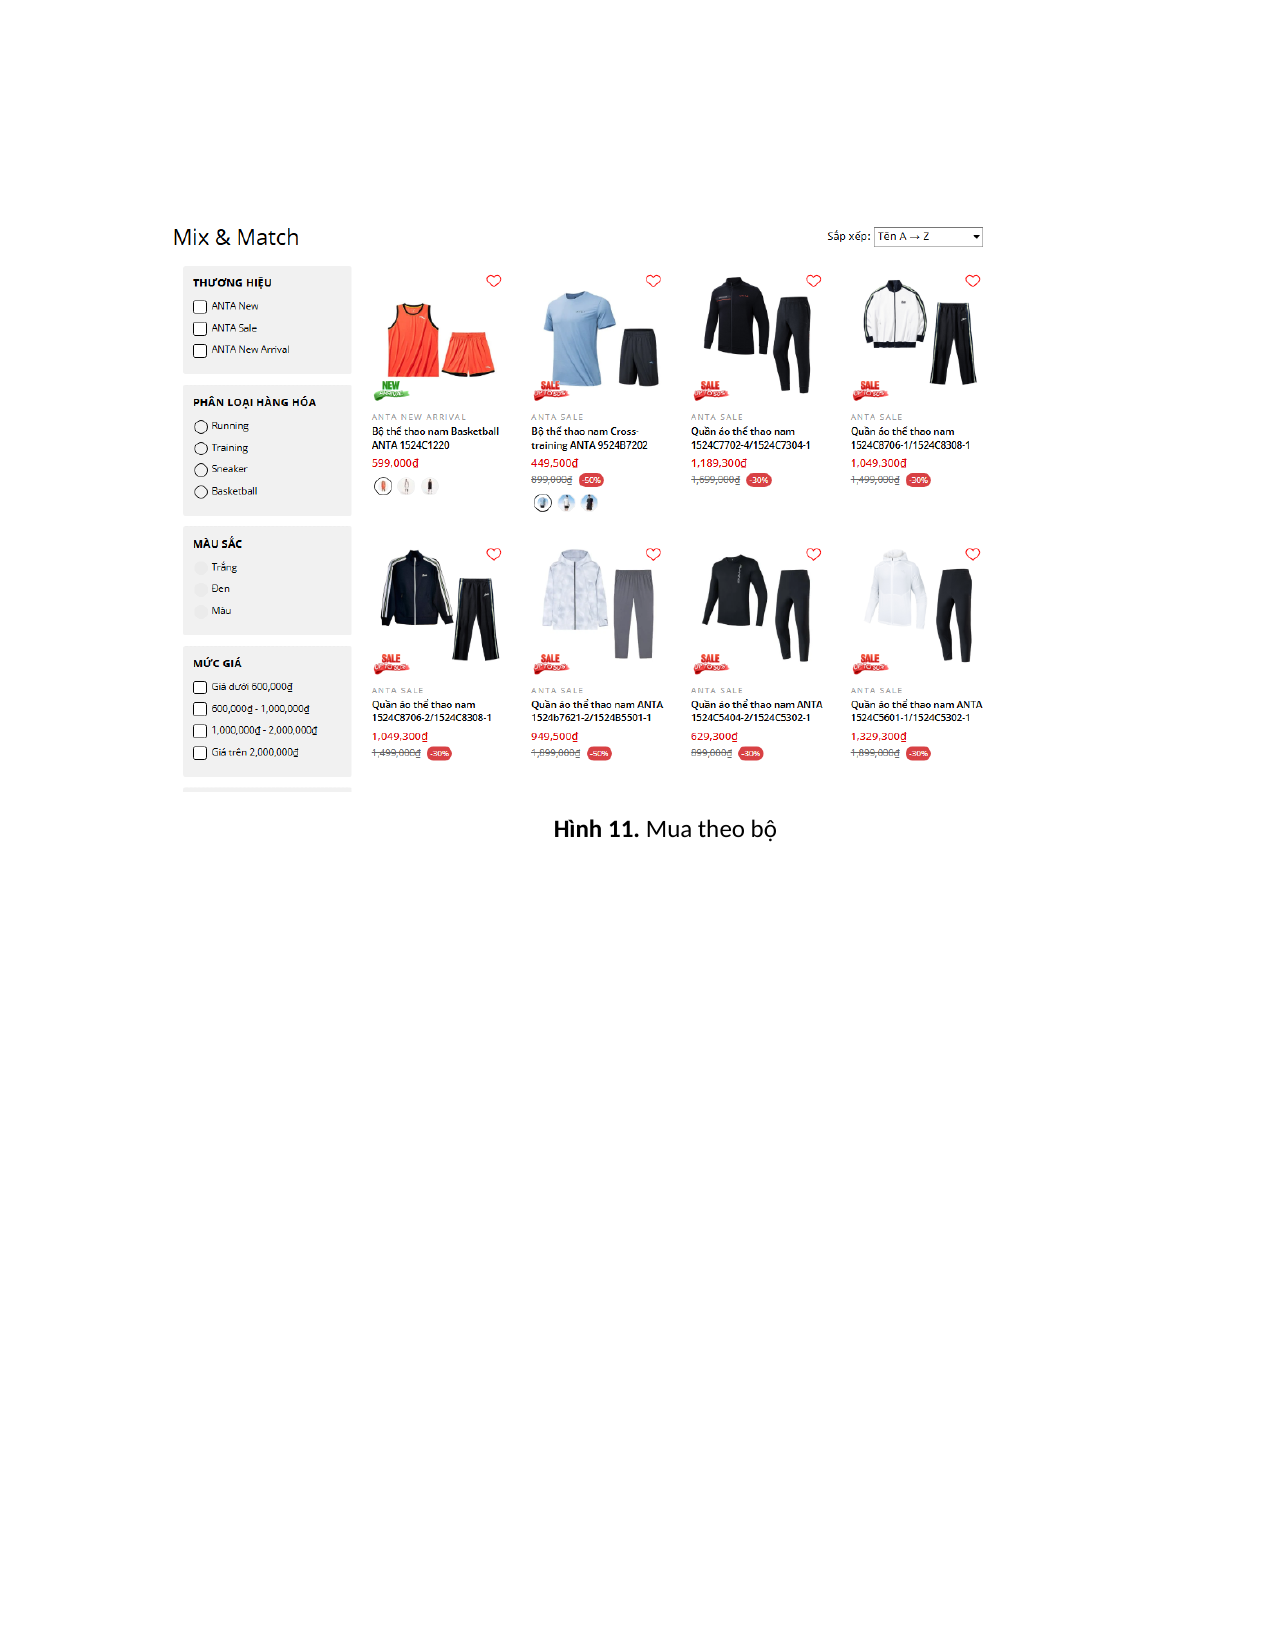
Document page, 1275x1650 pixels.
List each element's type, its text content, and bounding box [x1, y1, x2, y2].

picture [150, 201, 1130, 792]
list Hình 11. Mua theo bộ [205, 813, 1125, 843]
